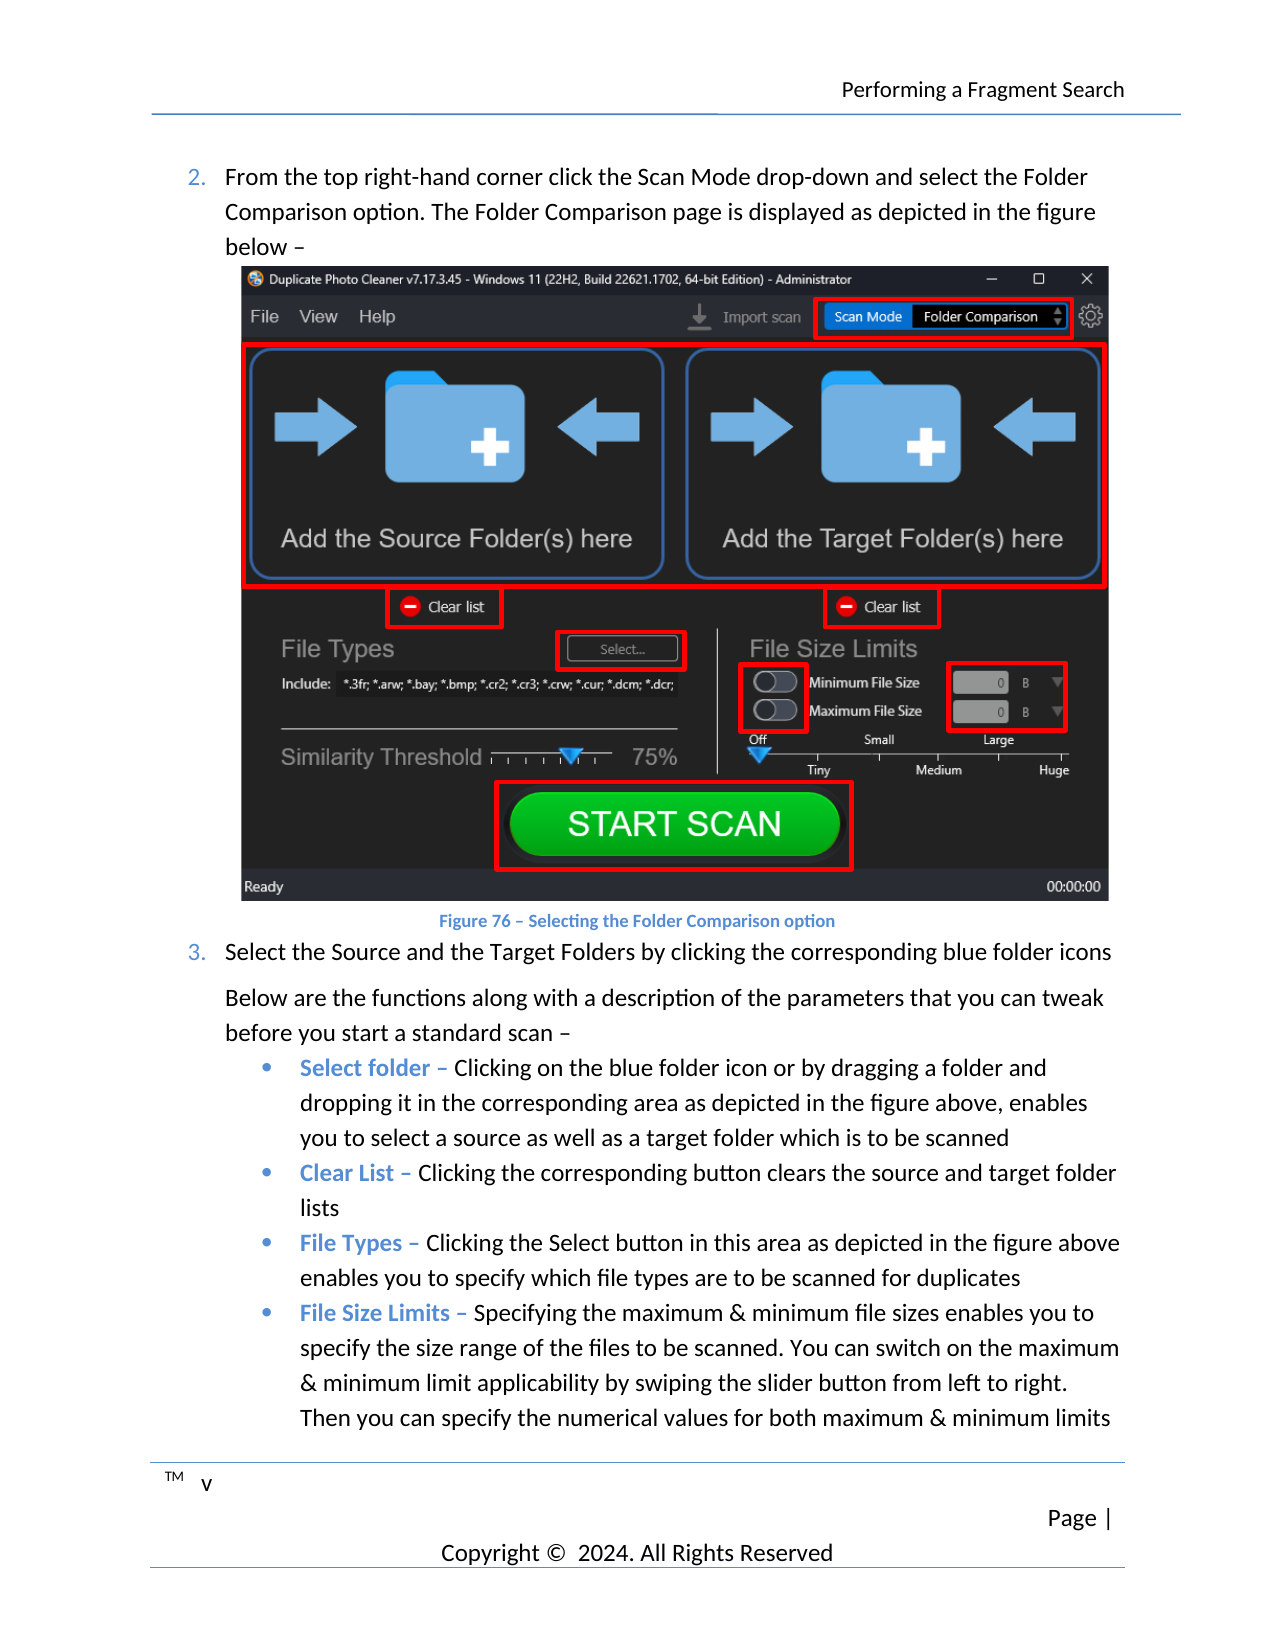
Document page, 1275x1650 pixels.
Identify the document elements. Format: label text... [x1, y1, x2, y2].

list Clear List – Clicking the corresponding button clears the source and target folder lists [262, 1157, 1125, 1223]
picture [390, 590, 499, 625]
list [262, 1297, 1125, 1433]
picture [241, 266, 1109, 901]
list Below are the functions along with a description of the parameters that you can tweak before you start a standard scan – [225, 982, 1125, 1048]
list Select the Source and the Target Folders by clicking the corresponding blue folder icons [187, 936, 1125, 967]
list File Types – Clicking the Select button in this area as depicted in the figure above enables you to specify which file types are to be scanned for duplicates [262, 1227, 1125, 1293]
list Select folder – Clicking on the blue folder icon or by dragging a folder and dropping it in the corresponding area as depicted in the figure above, enables you to select a source as well as a target folder which is to be scanned [262, 1052, 1125, 1153]
picture [246, 347, 1102, 584]
list From the top right-hand corner click the Scan Mode drop-down and select the Folder Comparison option. The Folder Comparison page is displayed as depicted in the figure below – [187, 161, 1125, 262]
text Figure 76 – Selecting the Folder Comparison option [150, 909, 1125, 932]
picture [827, 590, 937, 625]
